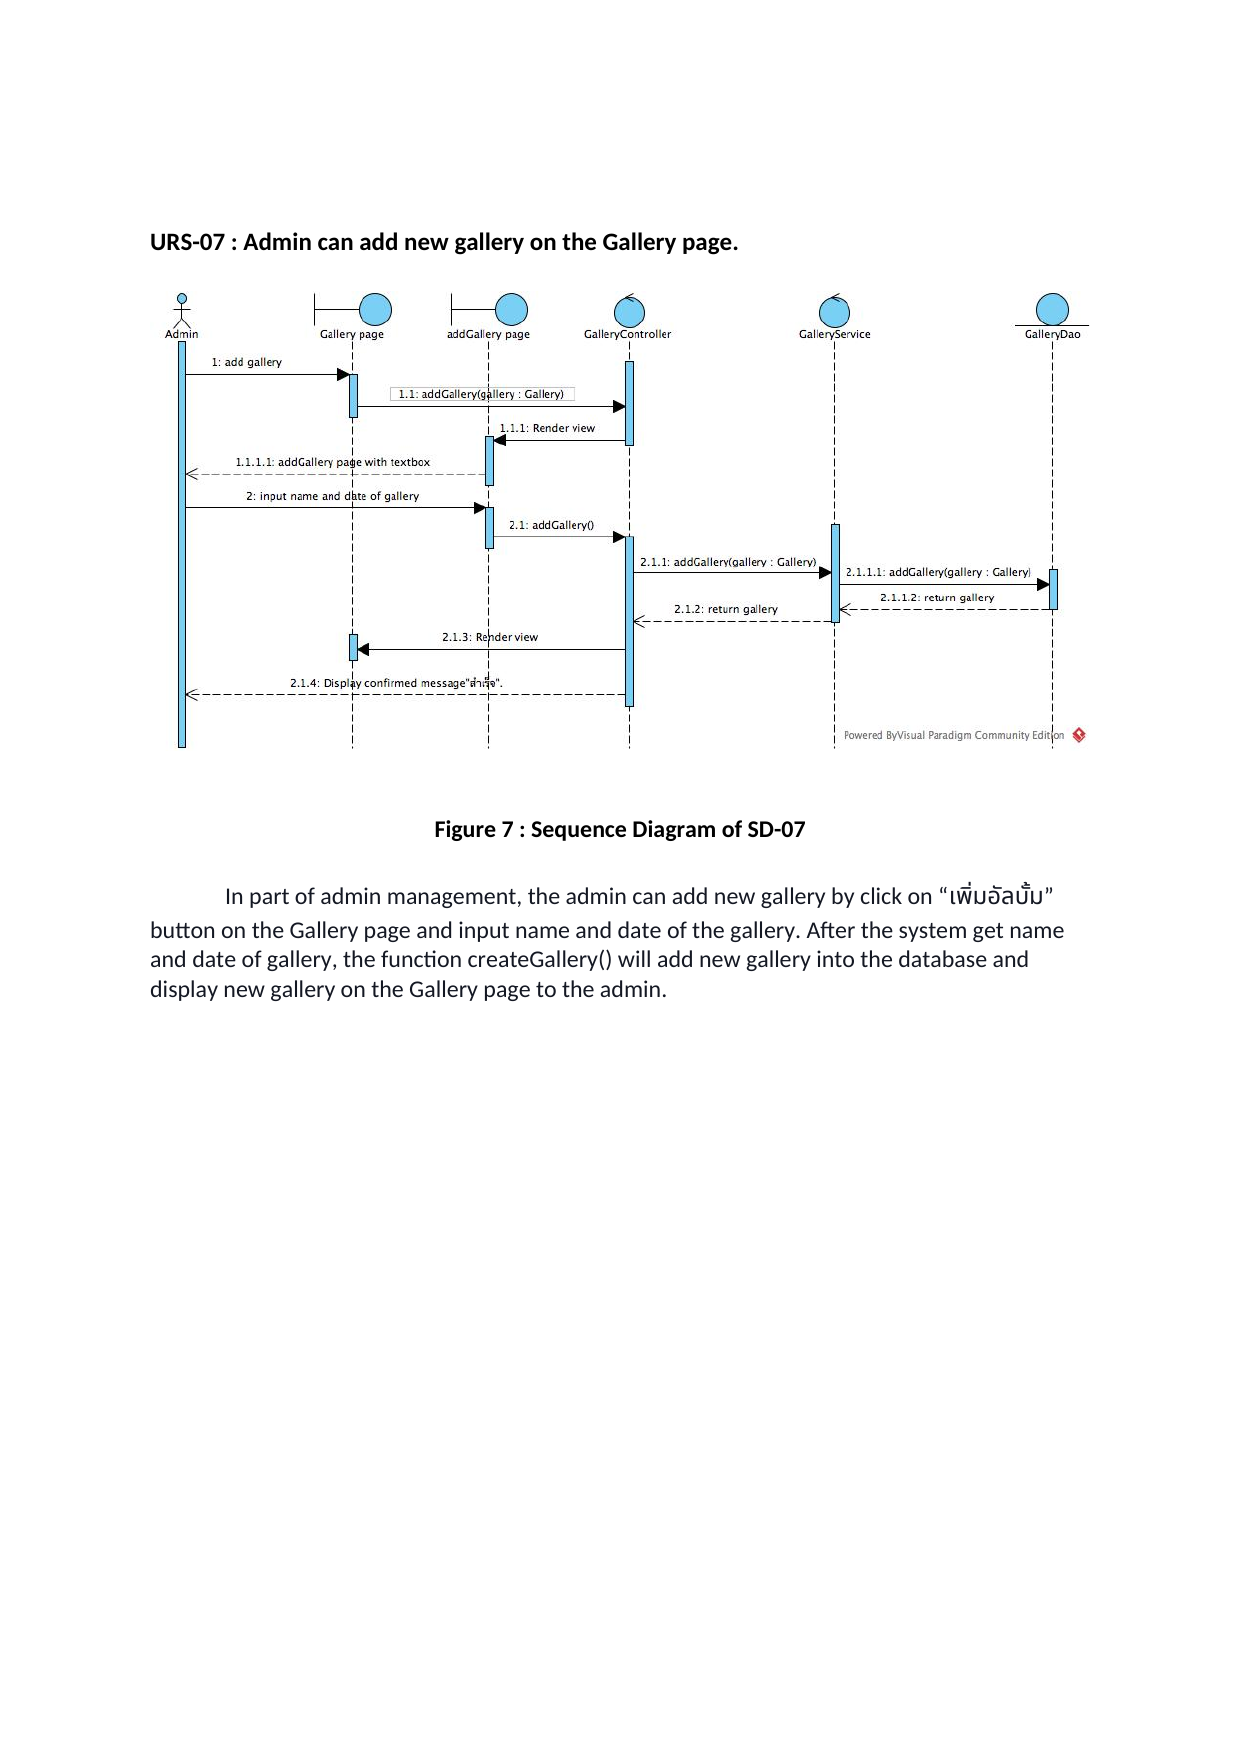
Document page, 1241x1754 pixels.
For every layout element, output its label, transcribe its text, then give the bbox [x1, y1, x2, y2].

picture [150, 291, 1090, 751]
text Figure 7 : Sequence Diagram of SD-07 [150, 814, 1090, 843]
text URS-07 : Admin can add new gallery on the Gallery page. [150, 226, 1090, 256]
text In part of admin management, the admin can add new gallery by click on “เพิ่มอัลบั้ม” button on the Gallery page and input name and date of the gallery. After the system get name and date of gallery, the function createGallery() will add new gallery into the database and display new gallery on the Gallery page to the admin. [150, 879, 1090, 1003]
